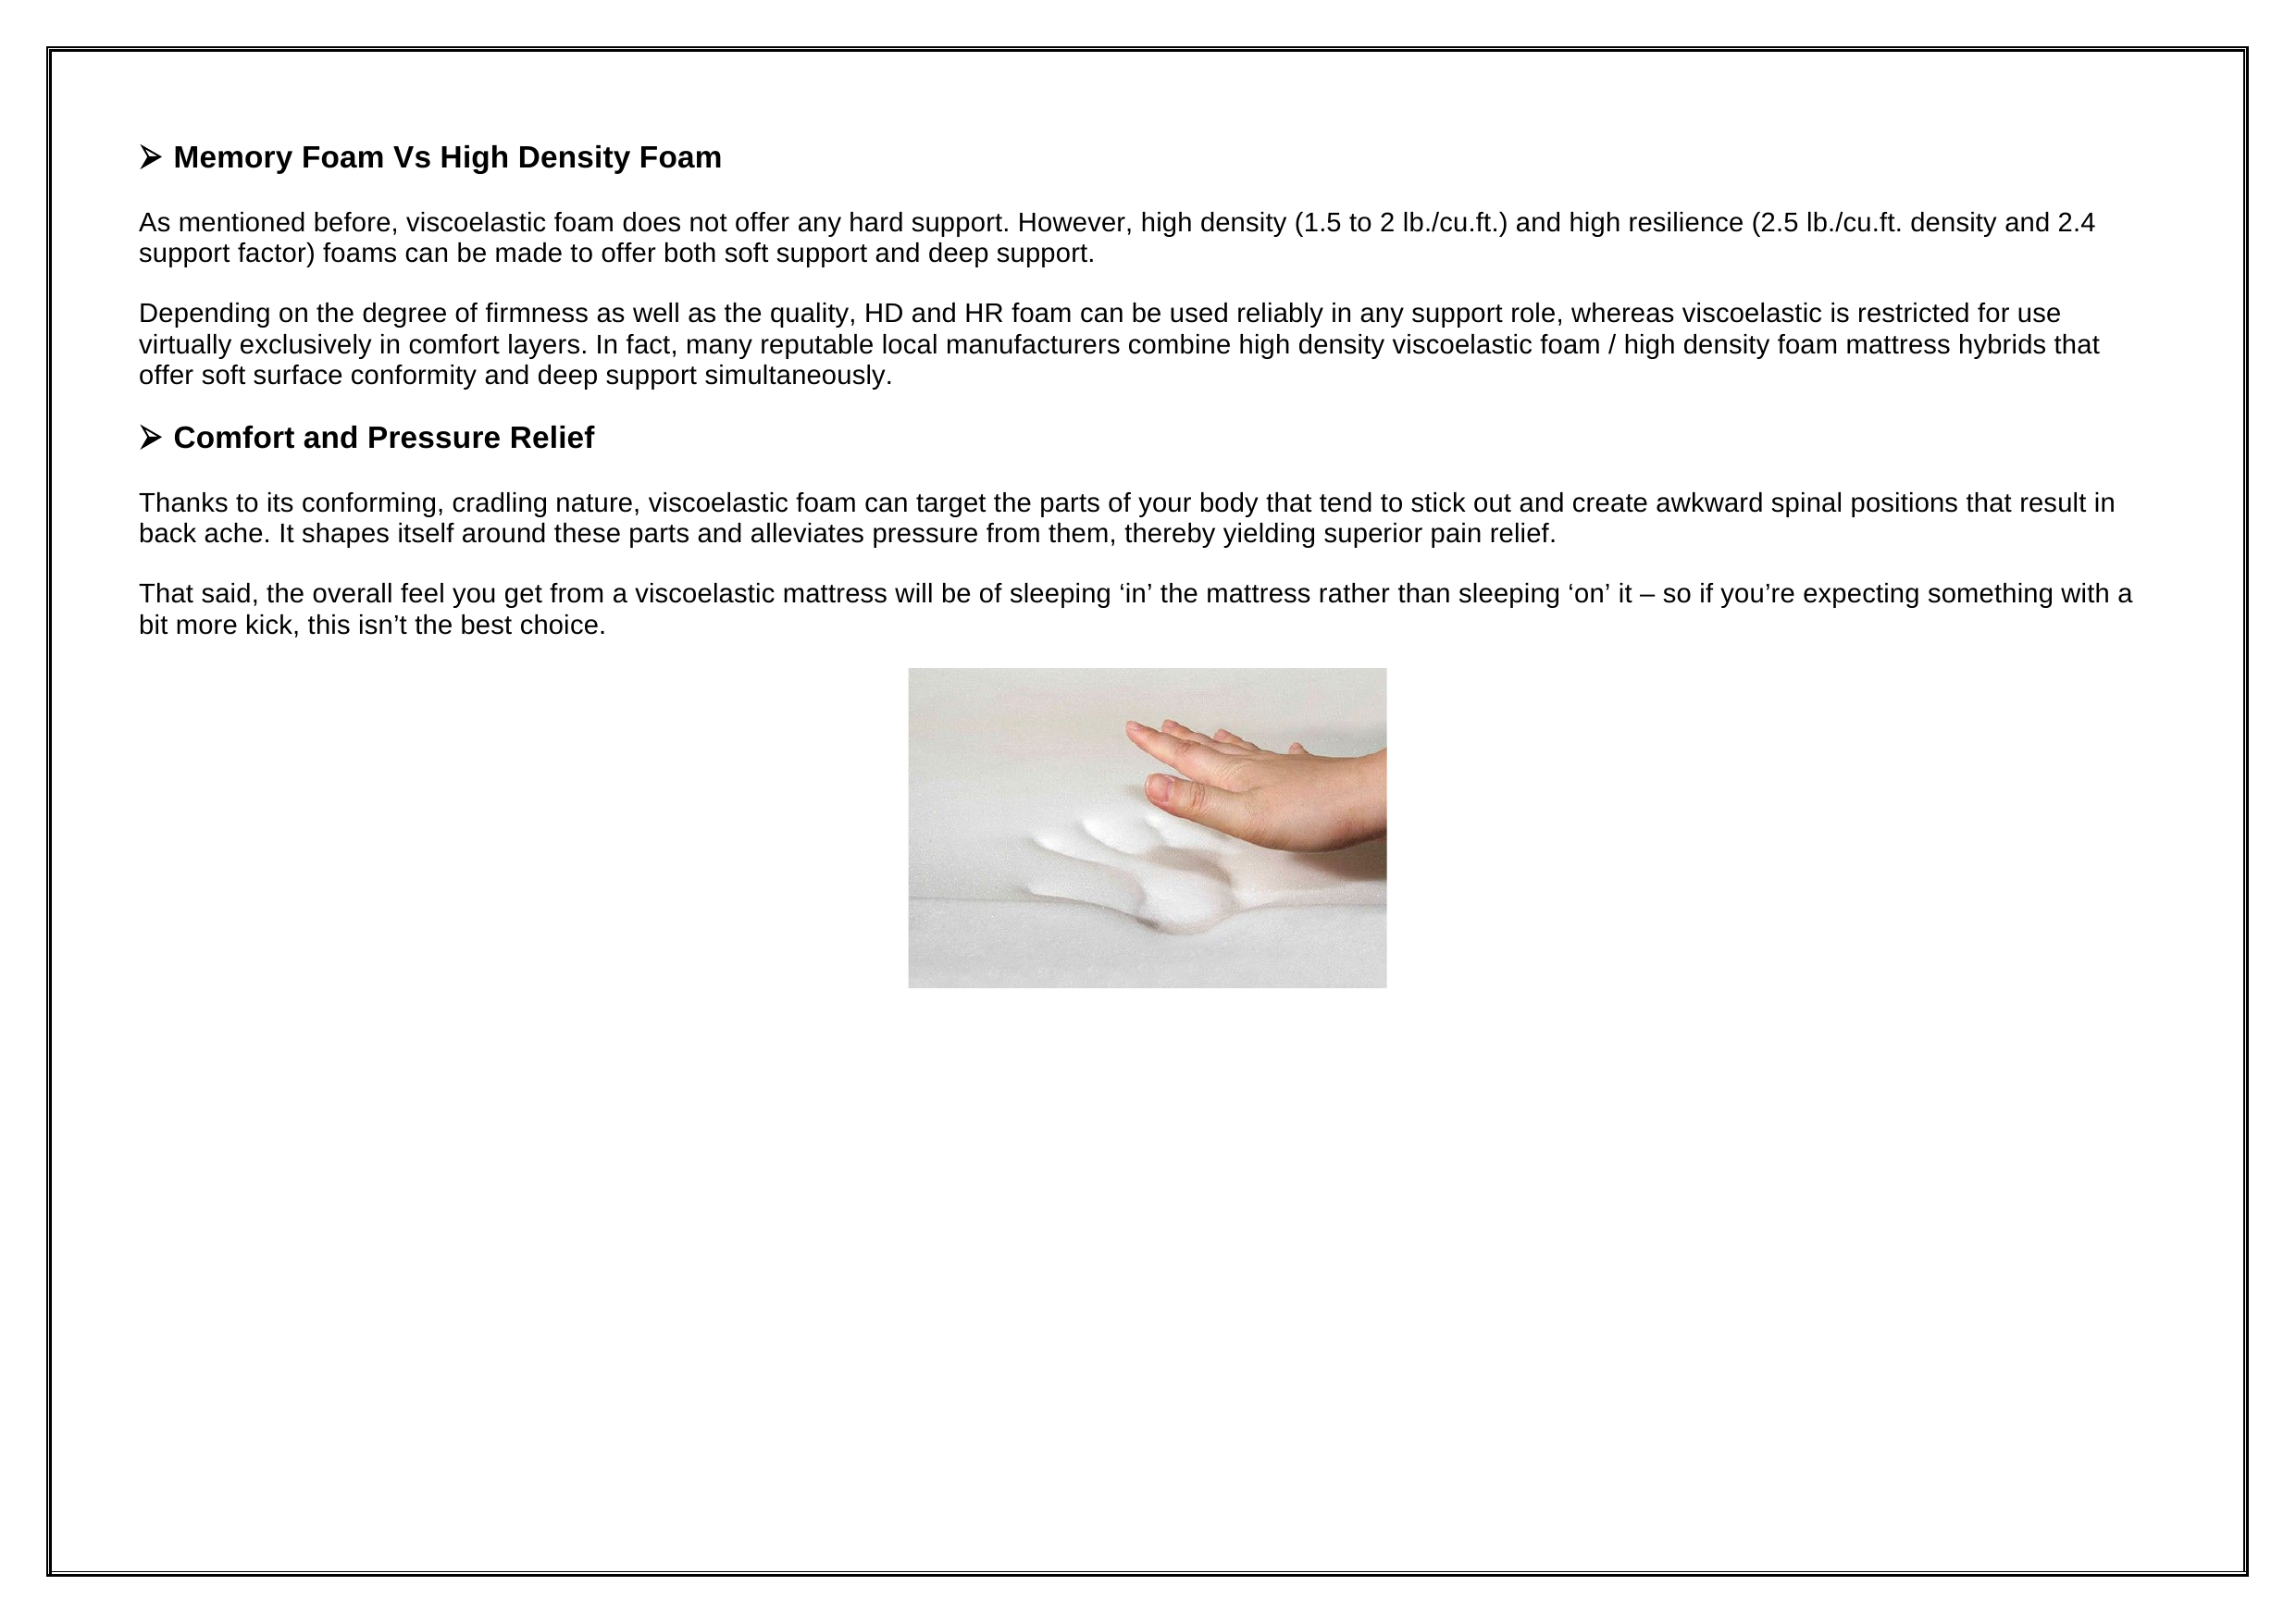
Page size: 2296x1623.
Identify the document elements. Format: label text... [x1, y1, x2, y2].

text Thanks to its conforming, cradling nature, viscoelastic foam can target the parts of your body that tend to stick out and create awkward spinal positions that result in back ache. It shapes itself around these parts and alleviates pressure from them, thereby yielding superior pain relief. [139, 487, 2156, 549]
text That said, the overall feel you get from a viscoelastic mattress will be of sleeping ‘in’ the mattress rather than sleeping ‘on’ it – so if you’re expecting something with a bit more kick, this isn’t the best choice. [139, 577, 2156, 639]
subtitle Memory Foam Vs High Density Foam [139, 139, 2156, 174]
text As mentioned before, viscoelastic foam does not offer any hard support. However, high density (1.5 to 2 lb./cu.ft.) and high resilience (2.5 lb./cu.ft. density and 2.4 support factor) foams can be made to offer both soft support and deep support. [139, 206, 2156, 268]
picture [908, 668, 1387, 988]
text Depending on the degree of firmness as well as the quality, HD and HR foam can be used reliably in any support role, whereas viscoelastic is restricted for use virtually exclusively in comfort layers. In fact, many reputable local manufacturers combine high density viscoelastic foam / high density foam mattress hybrids that offer soft surface conformity and deep support simultaneously. [139, 297, 2156, 390]
subtitle Comfort and Pressure Relief [139, 419, 2156, 455]
